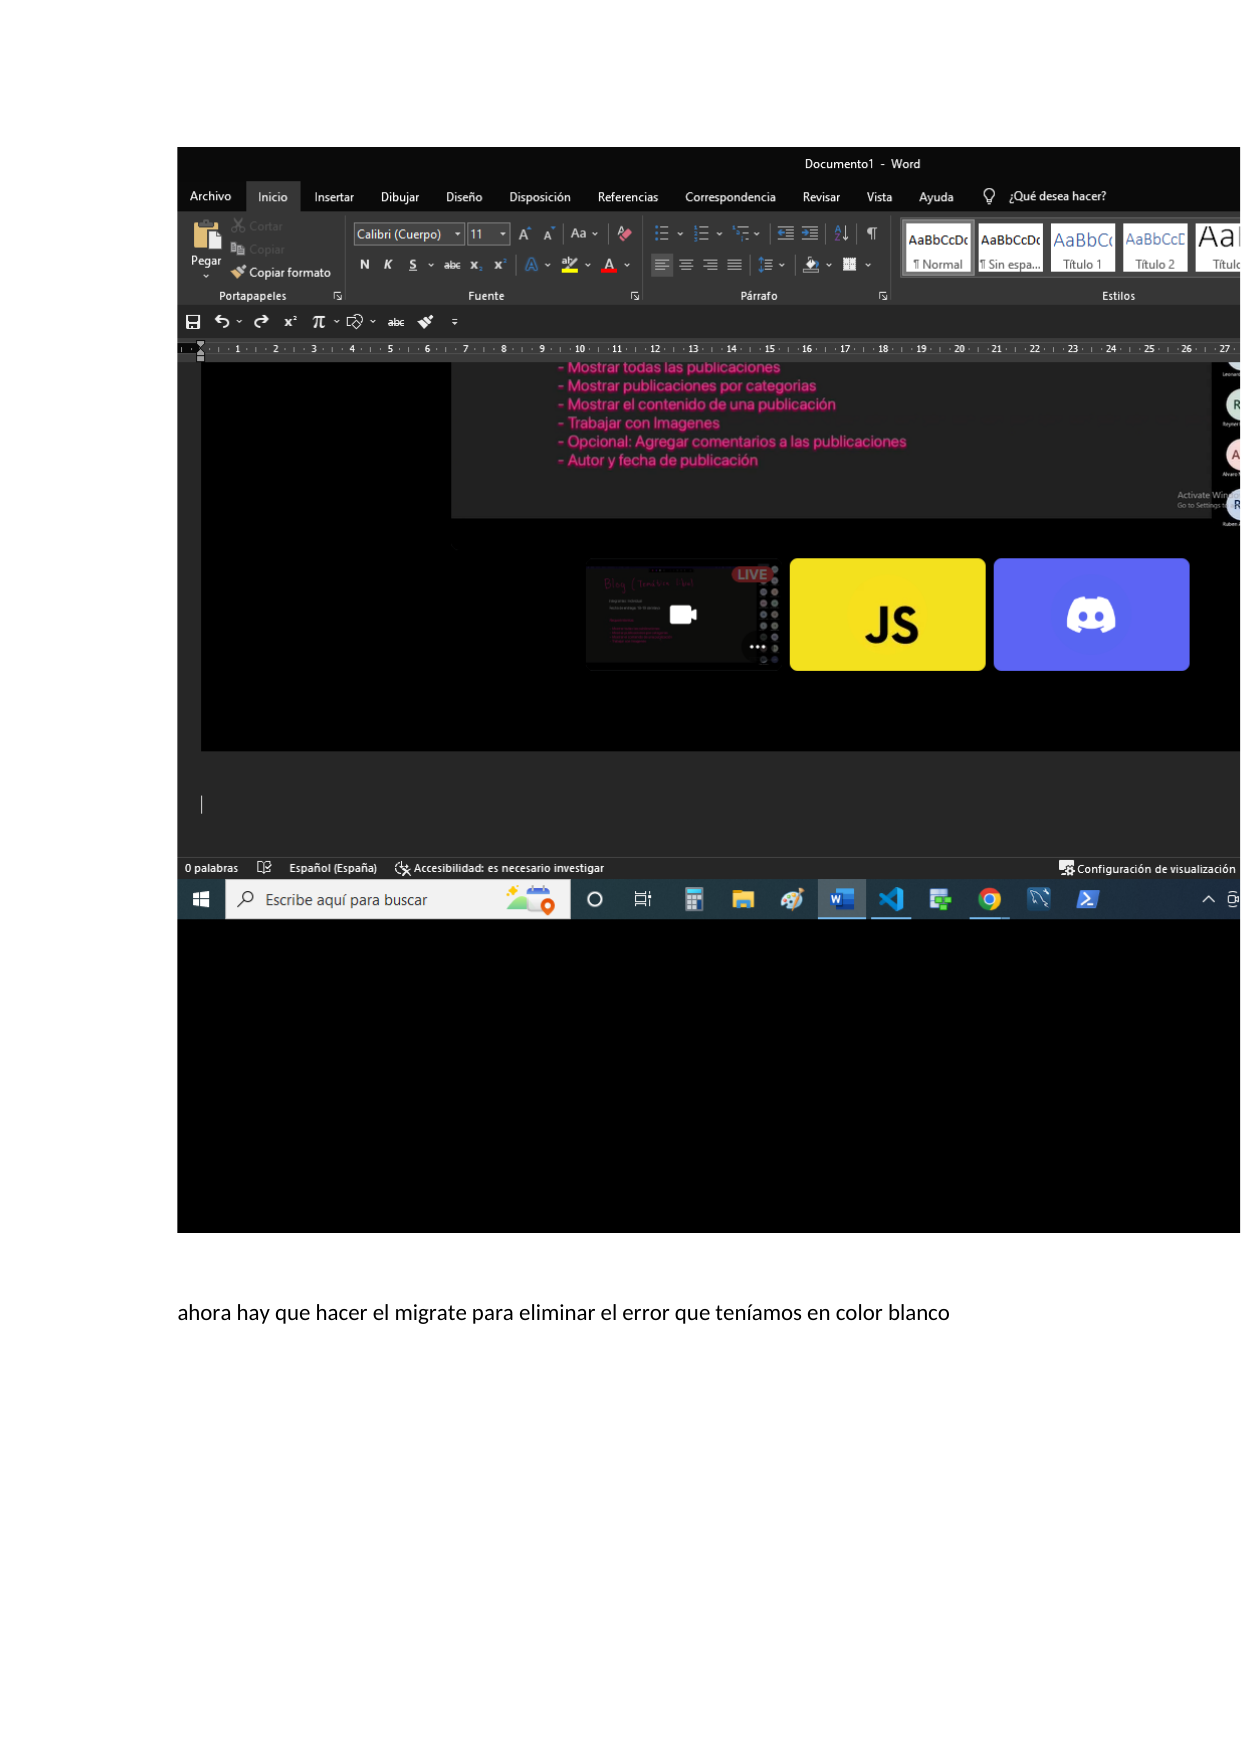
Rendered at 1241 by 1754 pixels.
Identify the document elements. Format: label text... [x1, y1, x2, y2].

picture [177, 147, 1241, 1233]
text ahora hay que hacer el migrate para eliminar el error que teníamos en color blanco [177, 1298, 1063, 1326]
